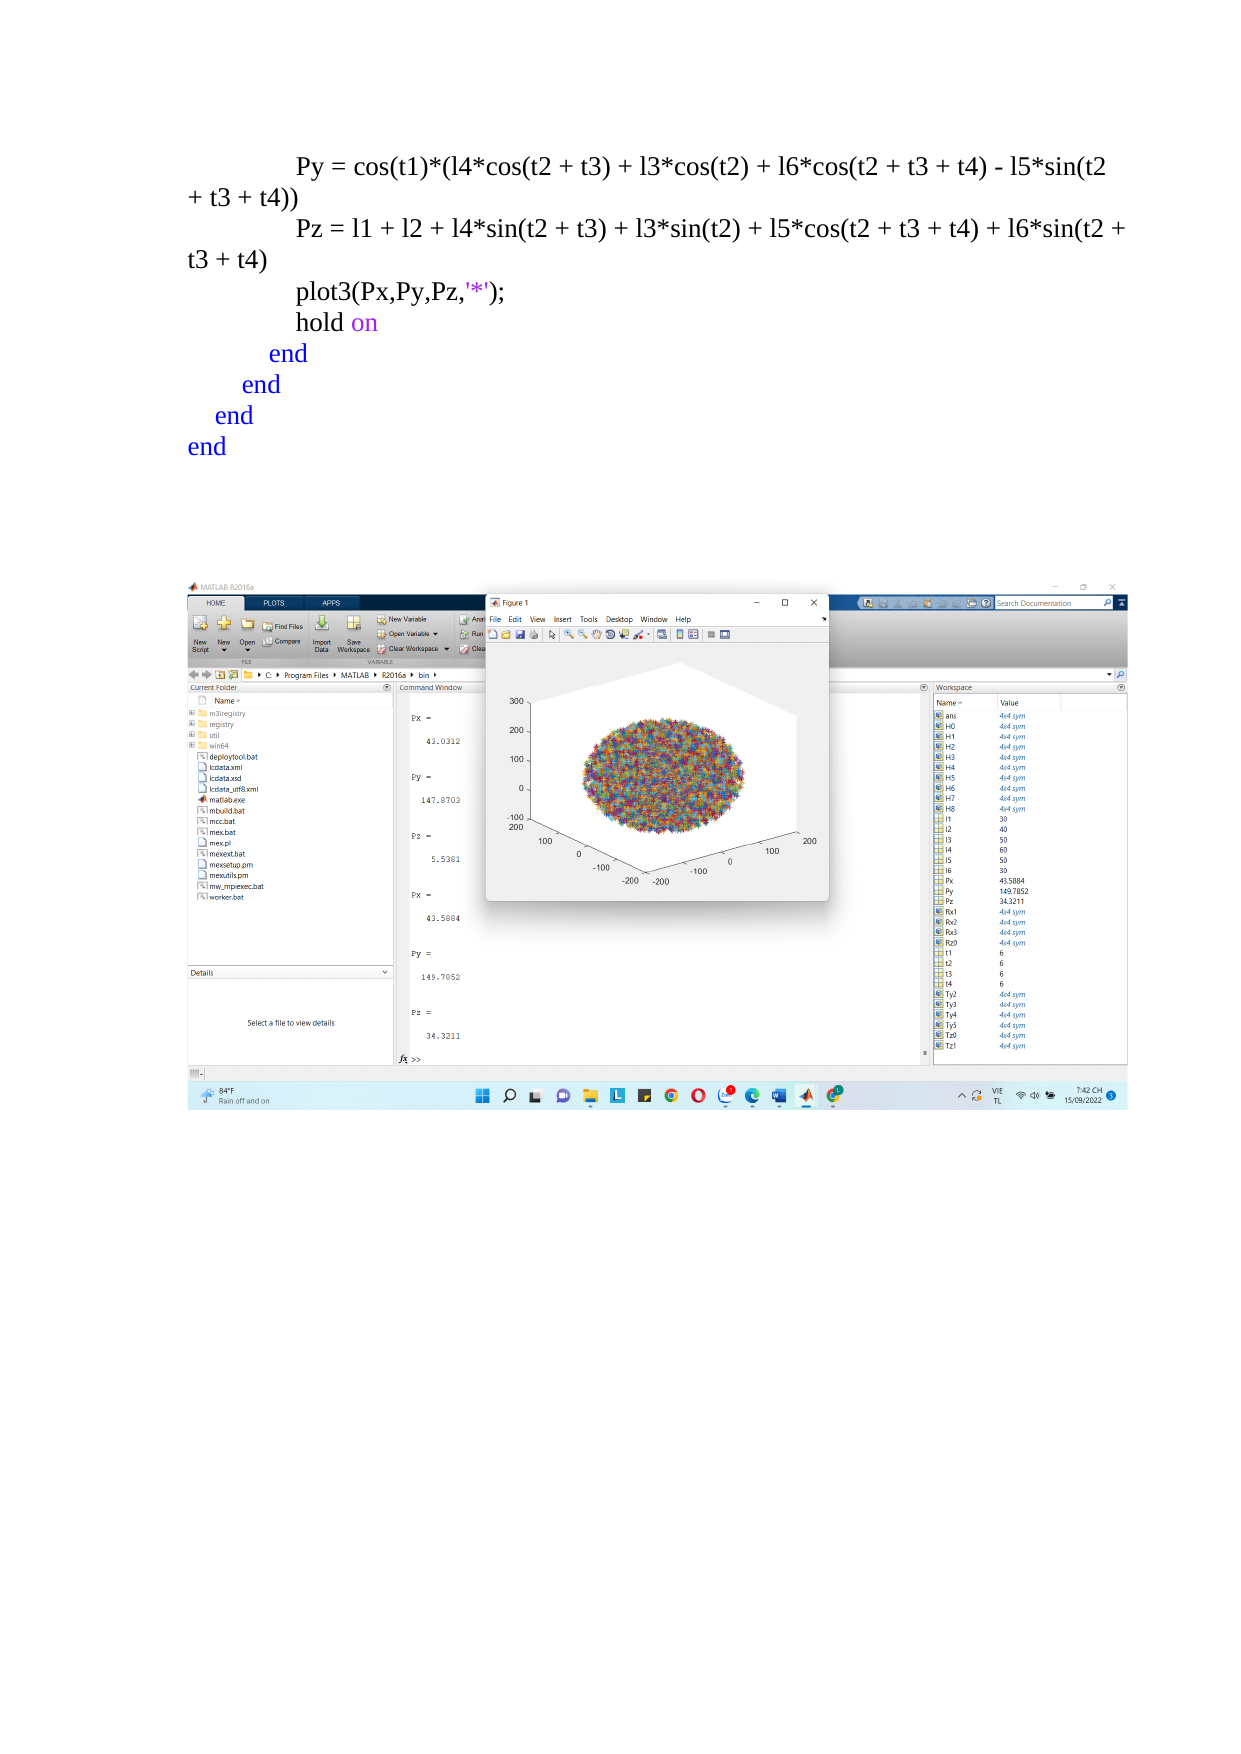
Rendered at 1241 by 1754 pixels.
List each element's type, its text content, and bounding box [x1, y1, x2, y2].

text hold on [187, 306, 1128, 337]
picture [187, 580, 1128, 1110]
text end [187, 368, 1128, 399]
text end [187, 399, 1128, 430]
text end [187, 337, 1128, 368]
text Py = cos(t1)*(l4*cos(t2 + t3) + l3*cos(t2) + l6*cos(t2 + t3 + t4) - l5*sin(t2 + t3 + t4)) [187, 150, 1128, 212]
text Pz = l1 + l2 + l4*sin(t2 + t3) + l3*sin(t2) + l5*cos(t2 + t3 + t4) + l6*sin(t2 + t3 + t4) [187, 212, 1128, 274]
text plot3(Px,Py,Pz,'*'); [187, 274, 1128, 306]
text end [187, 430, 1128, 461]
